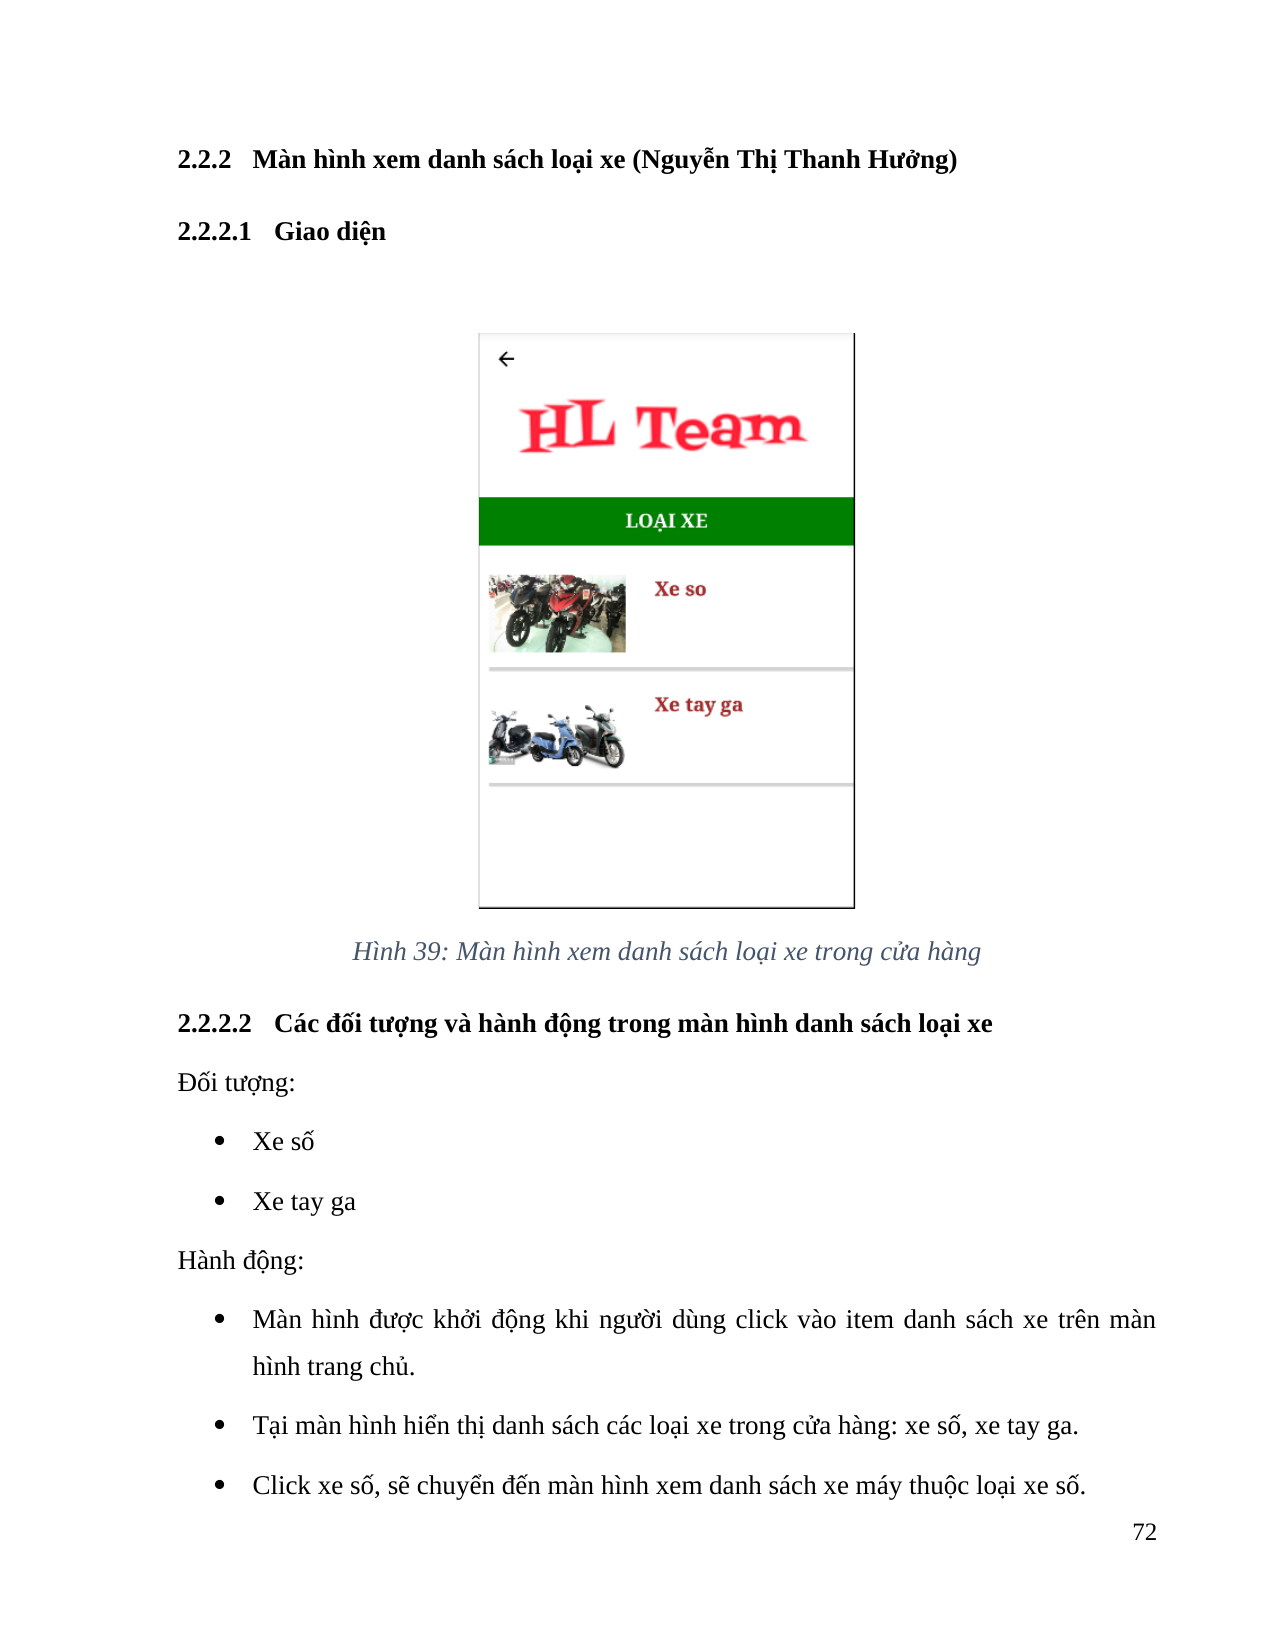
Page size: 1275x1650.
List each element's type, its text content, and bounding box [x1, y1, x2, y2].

list Xe số [215, 1126, 1157, 1157]
list Click xe số, sẽ chuyển đến màn hình xem danh sách xe máy thuộc loại xe số. [215, 1469, 1157, 1500]
list Màn hình được khởi động khi người dùng click vào item danh sách xe trên màn hình trang chủ. [215, 1303, 1157, 1381]
text Hành động: [177, 1244, 1157, 1275]
picture [478, 333, 856, 909]
list Xe tay ga [215, 1185, 1157, 1216]
list Tại màn hình hiển thị danh sách các loại xe trong cửa hàng: xe số, xe tay ga. [215, 1409, 1157, 1441]
text Đối tượng: [177, 1066, 1157, 1097]
subtitle Các đối tượng và hành động trong màn hình danh sách loại xe [177, 1007, 1157, 1038]
subtitle Giao diện [177, 215, 1157, 246]
text Hình 39: Màn hình xem danh sách loại xe trong cửa hàng [177, 936, 1157, 967]
subtitle Màn hình xem danh sách loại xe (Nguyễn Thị Thanh Hưởng) [177, 143, 1157, 174]
